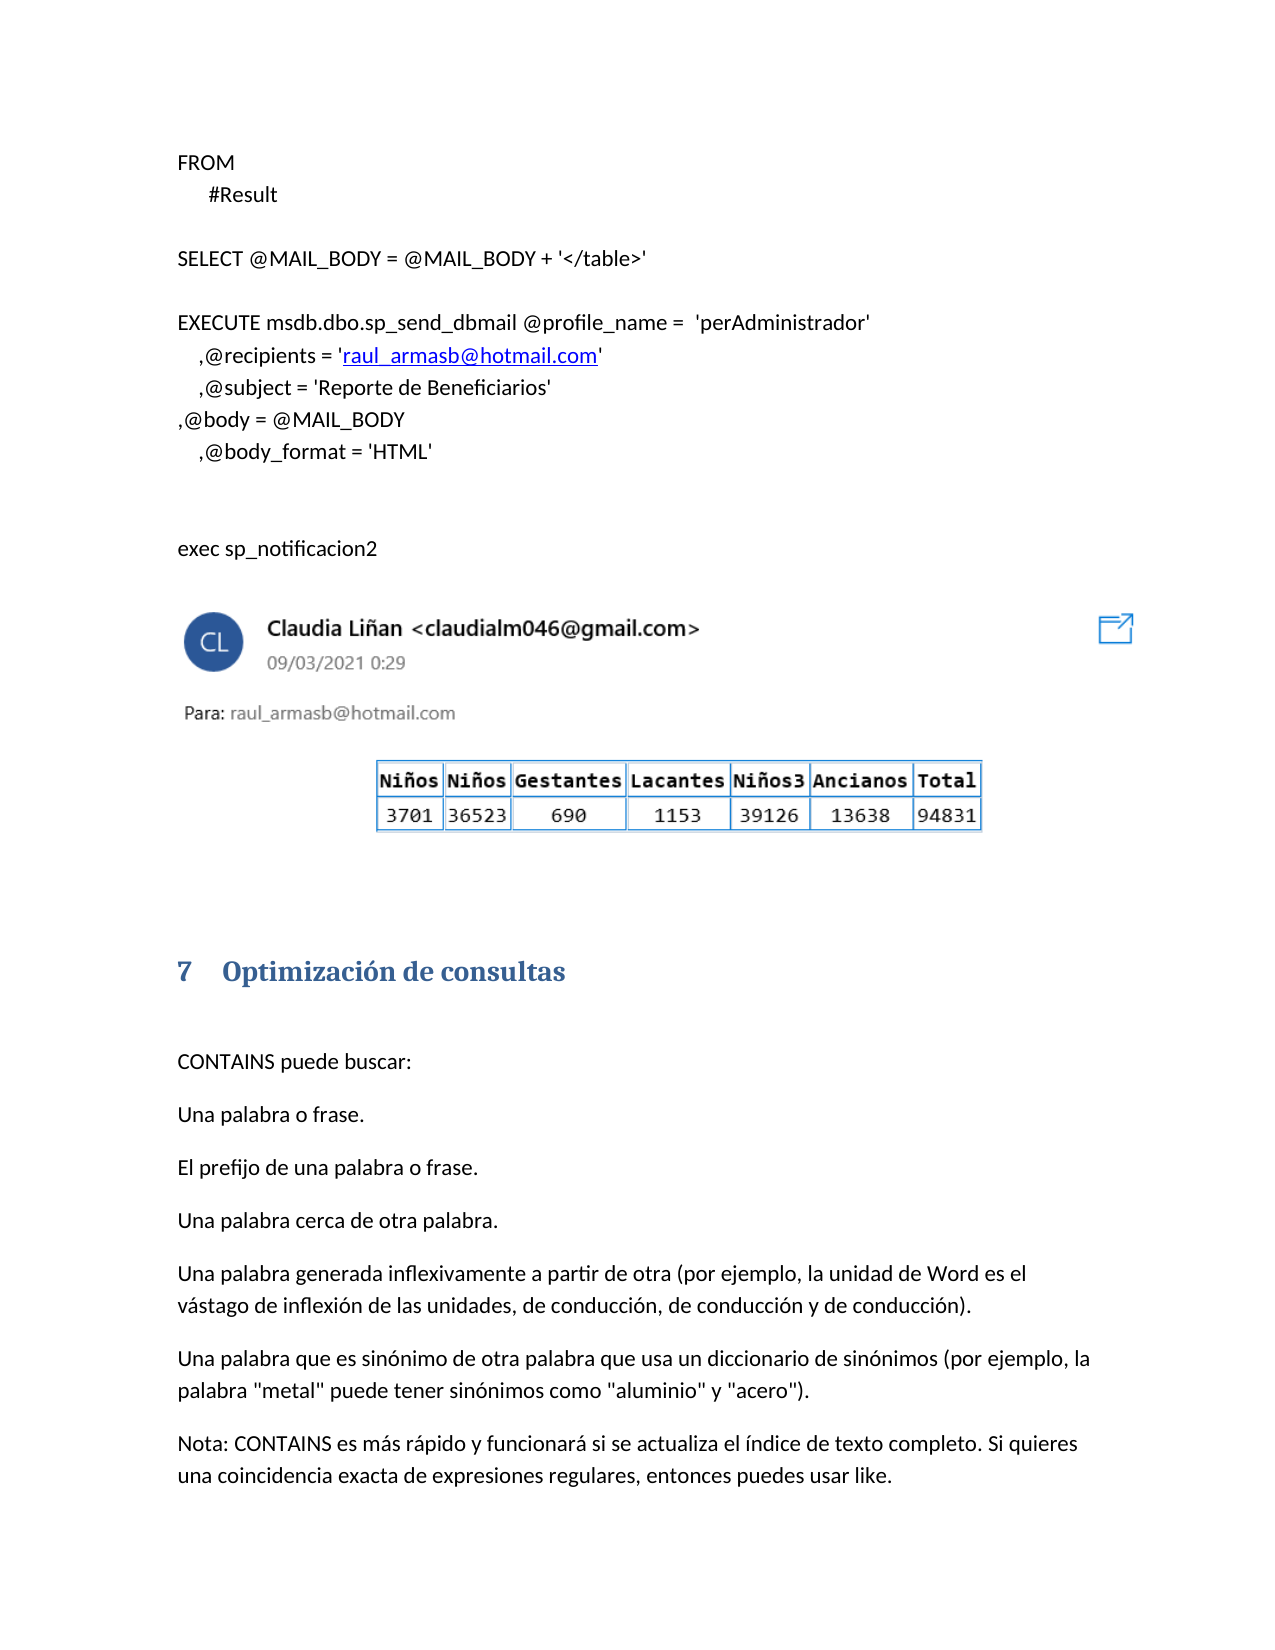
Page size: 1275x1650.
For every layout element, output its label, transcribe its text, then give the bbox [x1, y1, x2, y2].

text Una palabra generada inflexivamente a partir de otra (por ejemplo, la unidad de Word es el vástago de inflexión de las unidades, de conducción, de conducción y de conducción). [177, 1259, 1098, 1319]
picture [177, 586, 1176, 902]
text Una palabra cerca de otra palabra. [177, 1206, 1098, 1234]
subtitle Optimización de consultas [177, 955, 1098, 989]
text Una palabra que es sinónimo de otra palabra que usa un diccionario de sinónimos (por ejemplo, la palabra "metal" puede tener sinónimos como "aluminio" y "acero"). [177, 1344, 1098, 1404]
text El prefijo de una palabra o frase. [177, 1153, 1098, 1181]
text Una palabra o frase. [177, 1100, 1098, 1128]
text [177, 148, 1098, 562]
text Nota: CONTAINS es más rápido y funcionará si se actualiza el índice de texto completo. Si quieres una coincidencia exacta de expresiones regulares, entonces puedes usar like. [177, 1429, 1098, 1489]
text CONTAINS puede buscar: [177, 1047, 1098, 1075]
